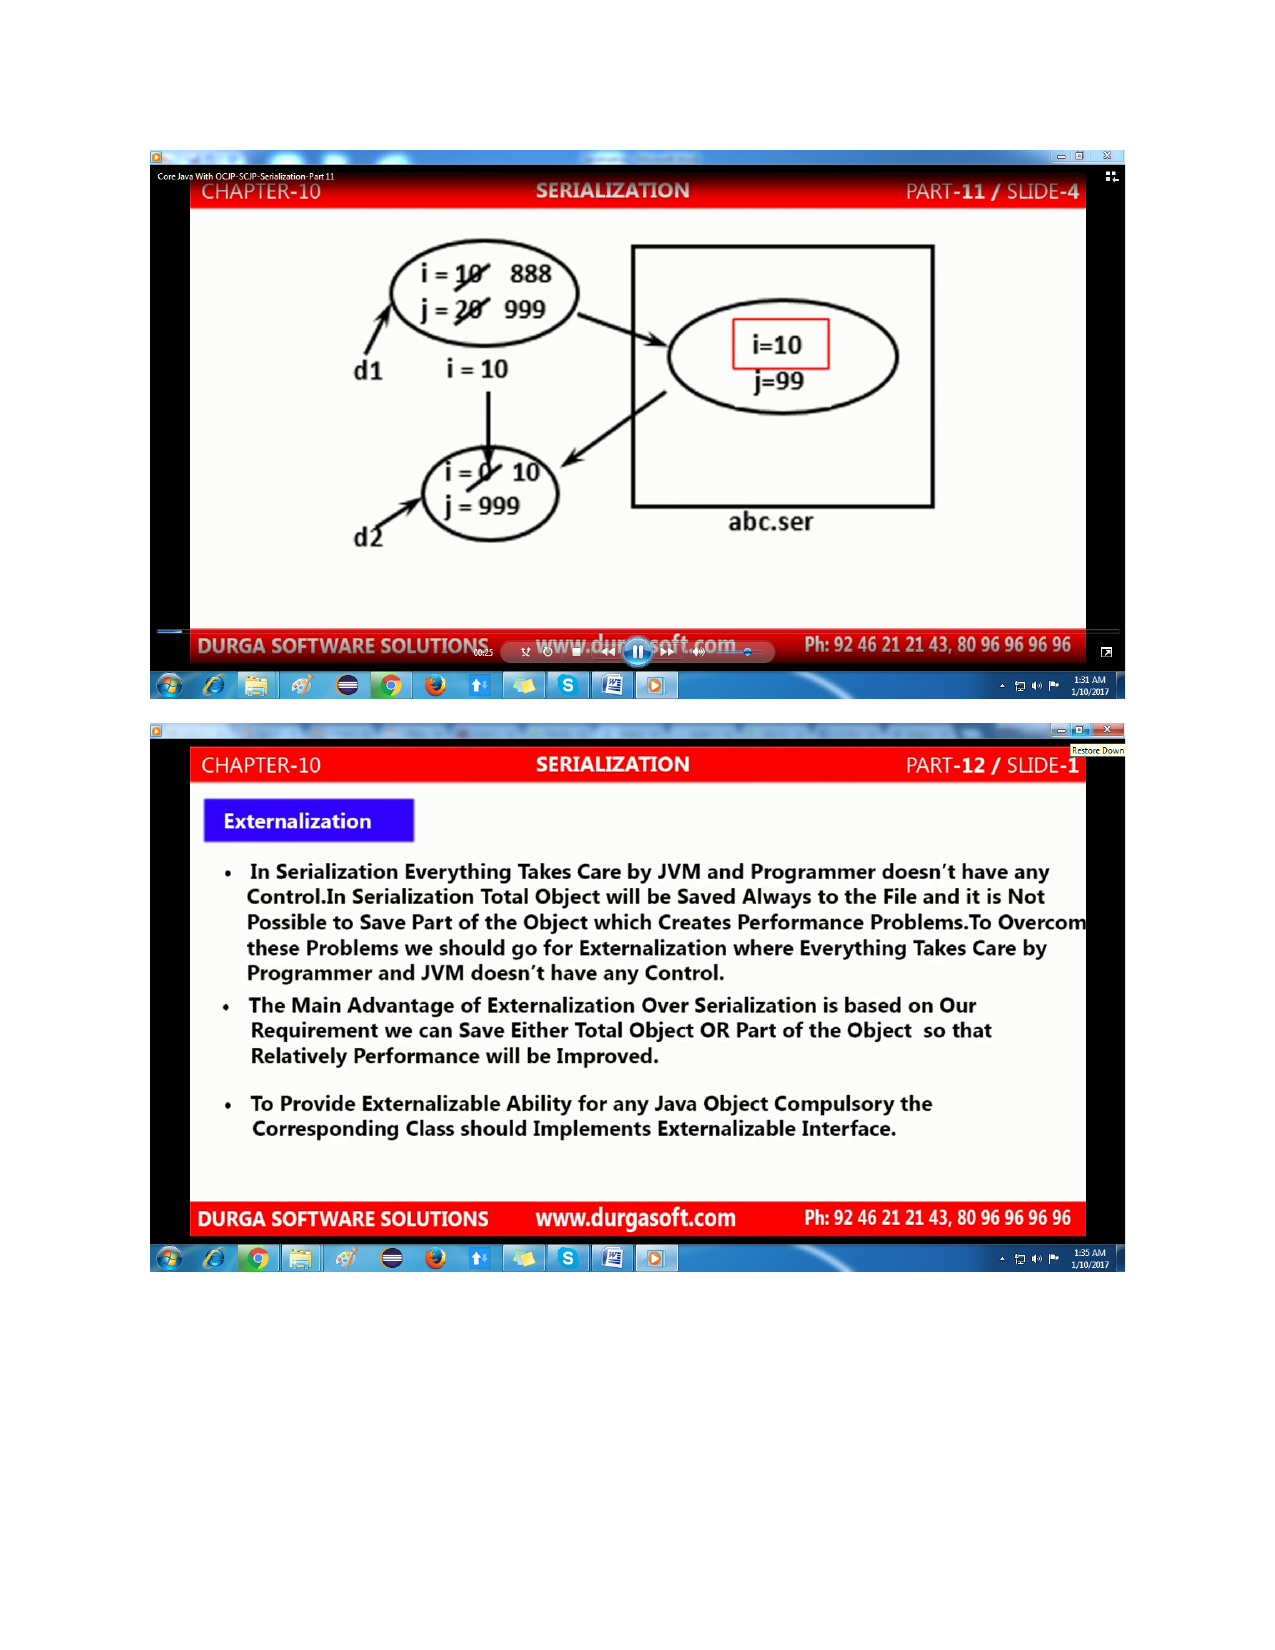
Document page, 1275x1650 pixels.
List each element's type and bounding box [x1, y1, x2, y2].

picture [150, 150, 1125, 699]
picture [150, 723, 1125, 1272]
